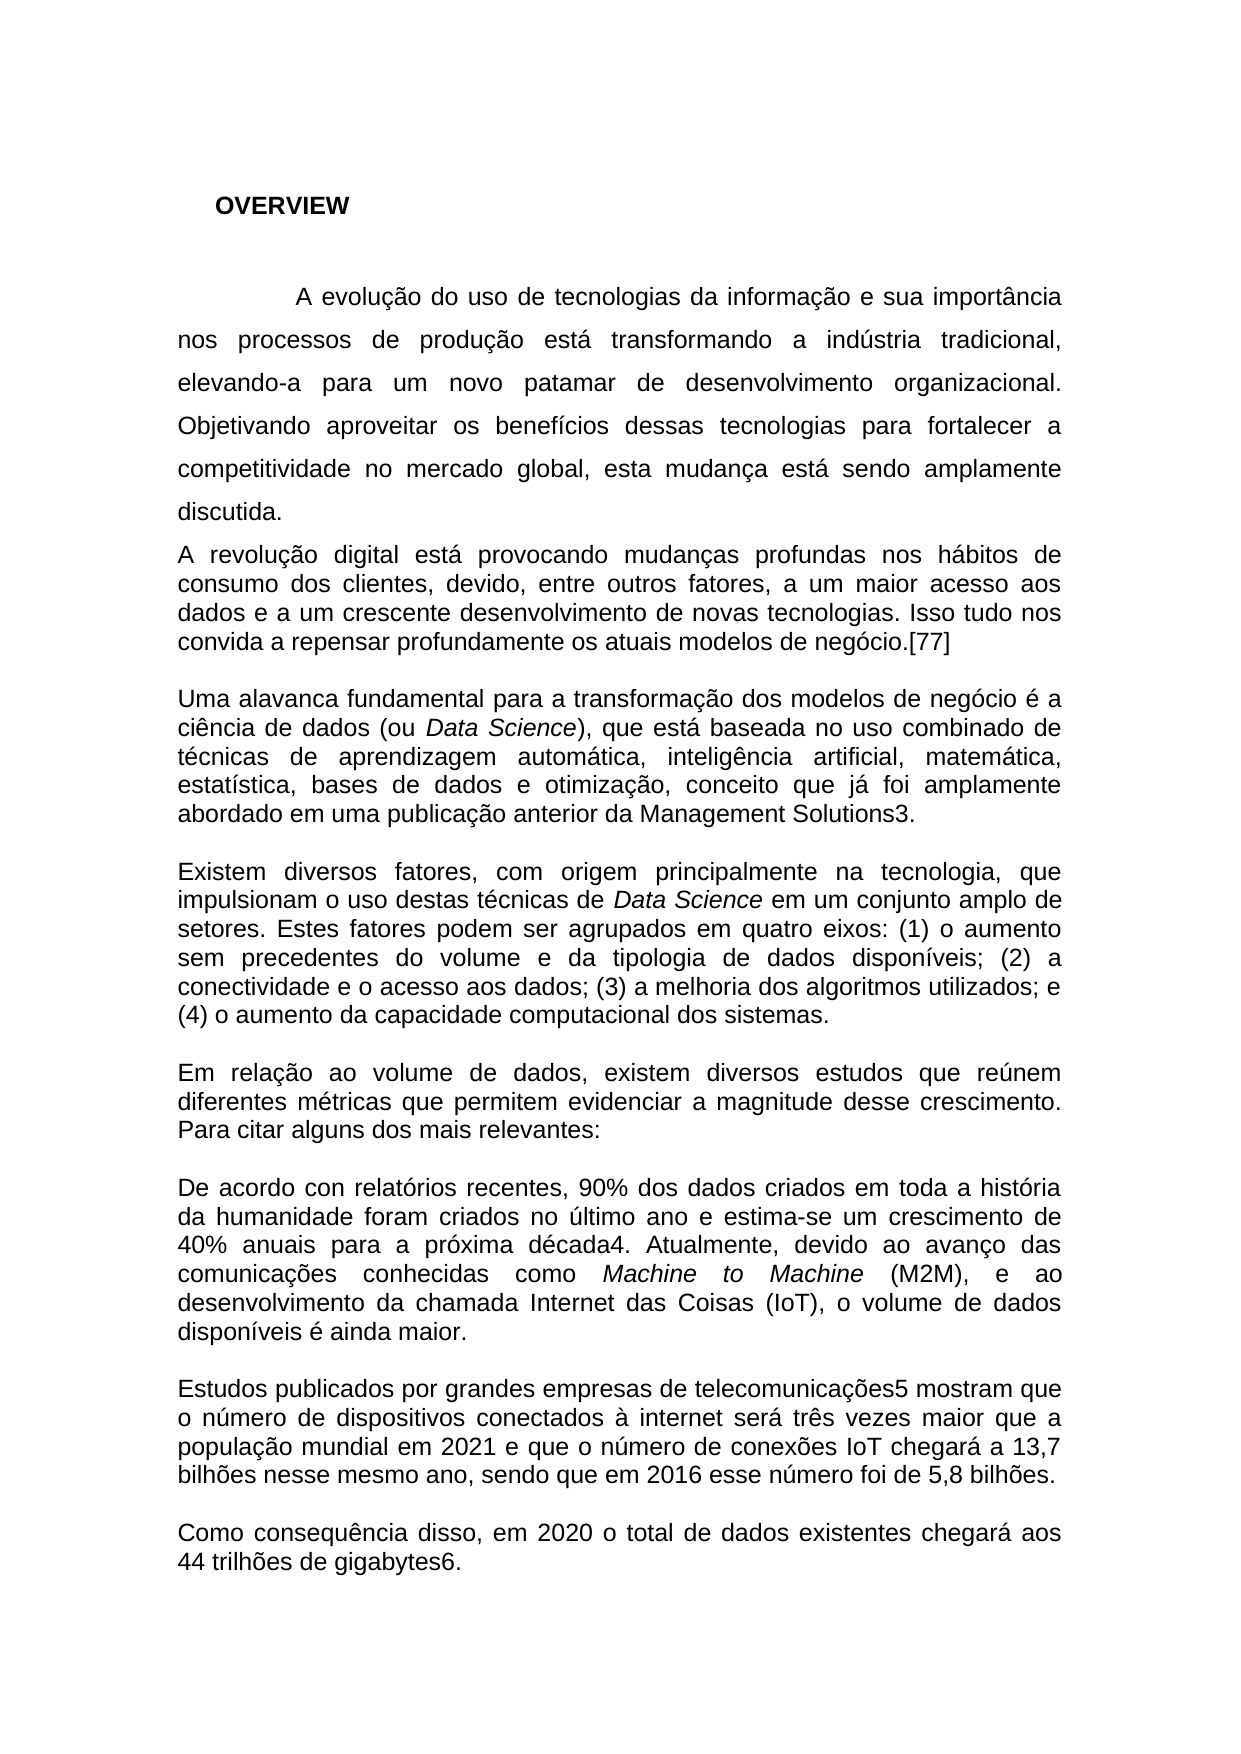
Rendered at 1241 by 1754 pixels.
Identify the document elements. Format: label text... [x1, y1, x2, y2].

text OVERVIEW [215, 191, 1063, 219]
text Em relação ao volume de dados, existem diversos estudos que reúnem diferentes métricas que permitem evidenciar a magnitude desse crescimento. Para citar alguns dos mais relevantes: [177, 1058, 1063, 1144]
text Estudos publicados por grandes empresas de telecomunicações5 mostram que o número de dispositivos conectados à internet será três vezes maior que a população mundial em 2021 e que o número de conexões IoT chegará a 13,7 bilhões nesse mesmo ano, sendo que em 2016 esse número foi de 5,8 bilhões. [177, 1374, 1063, 1489]
text Existem diversos fatores, com origem principalmente na tecnologia, que impulsionam o uso destas técnicas de Data Science em um conjunto amplo de setores. Estes fatores podem ser agrupados em quatro eixos: (1) o aumento sem precedentes do volume e da tipologia de dados disponíveis; (2) a conectividade e o acesso aos dados; (3) a melhoria dos algoritmos utilizados; e (4) o aumento da capacidade computacional dos sistemas. [177, 857, 1063, 1029]
text De acordo con relatórios recentes, 90% dos dados criados em toda a história da humanidade foram criados no último ano e estima-se um crescimento de 40% anuais para a próxima década4. Atualmente, devido ao avanço das comunicações conhecidas como Machine to Machine (M2M), e ao desenvolvimento da chamada Internet das Coisas (IoT), o volume de dados disponíveis é ainda maior. [177, 1173, 1063, 1345]
text A evolução do uso de tecnologias da informação e sua importância nos processos de produção está transformando a indústria tradicional, elevando-a para um novo patamar de desenvolvimento organizacional. Objetivando aproveitar os benefícios dessas tecnologias para fortalecer a competitividade no mercado global, esta mudança está sendo amplamente discutida. [177, 282, 1063, 526]
text A revolução digital está provocando mudanças profundas nos hábitos de consumo dos clientes, devido, entre outros fatores, a um maior acesso aos dados e a um crescente desenvolvimento de novas tecnologias. Isso tudo nos convida a repensar profundamente os atuais modelos de negócio.[77] [177, 540, 1063, 655]
text Como consequência disso, em 2020 o total de dados existentes chegará aos 44 trilhões de gigabytes6. [177, 1518, 1063, 1575]
text Uma alavanca fundamental para a transformação dos modelos de negócio é a ciência de dados (ou Data Science), que está baseada no uso combinado de técnicas de aprendizagem automática, inteligência artificial, matemática, estatística, bases de dados e otimização, conceito que já foi amplamente abordado em uma publicação anterior da Management Solutions3. [177, 684, 1063, 828]
